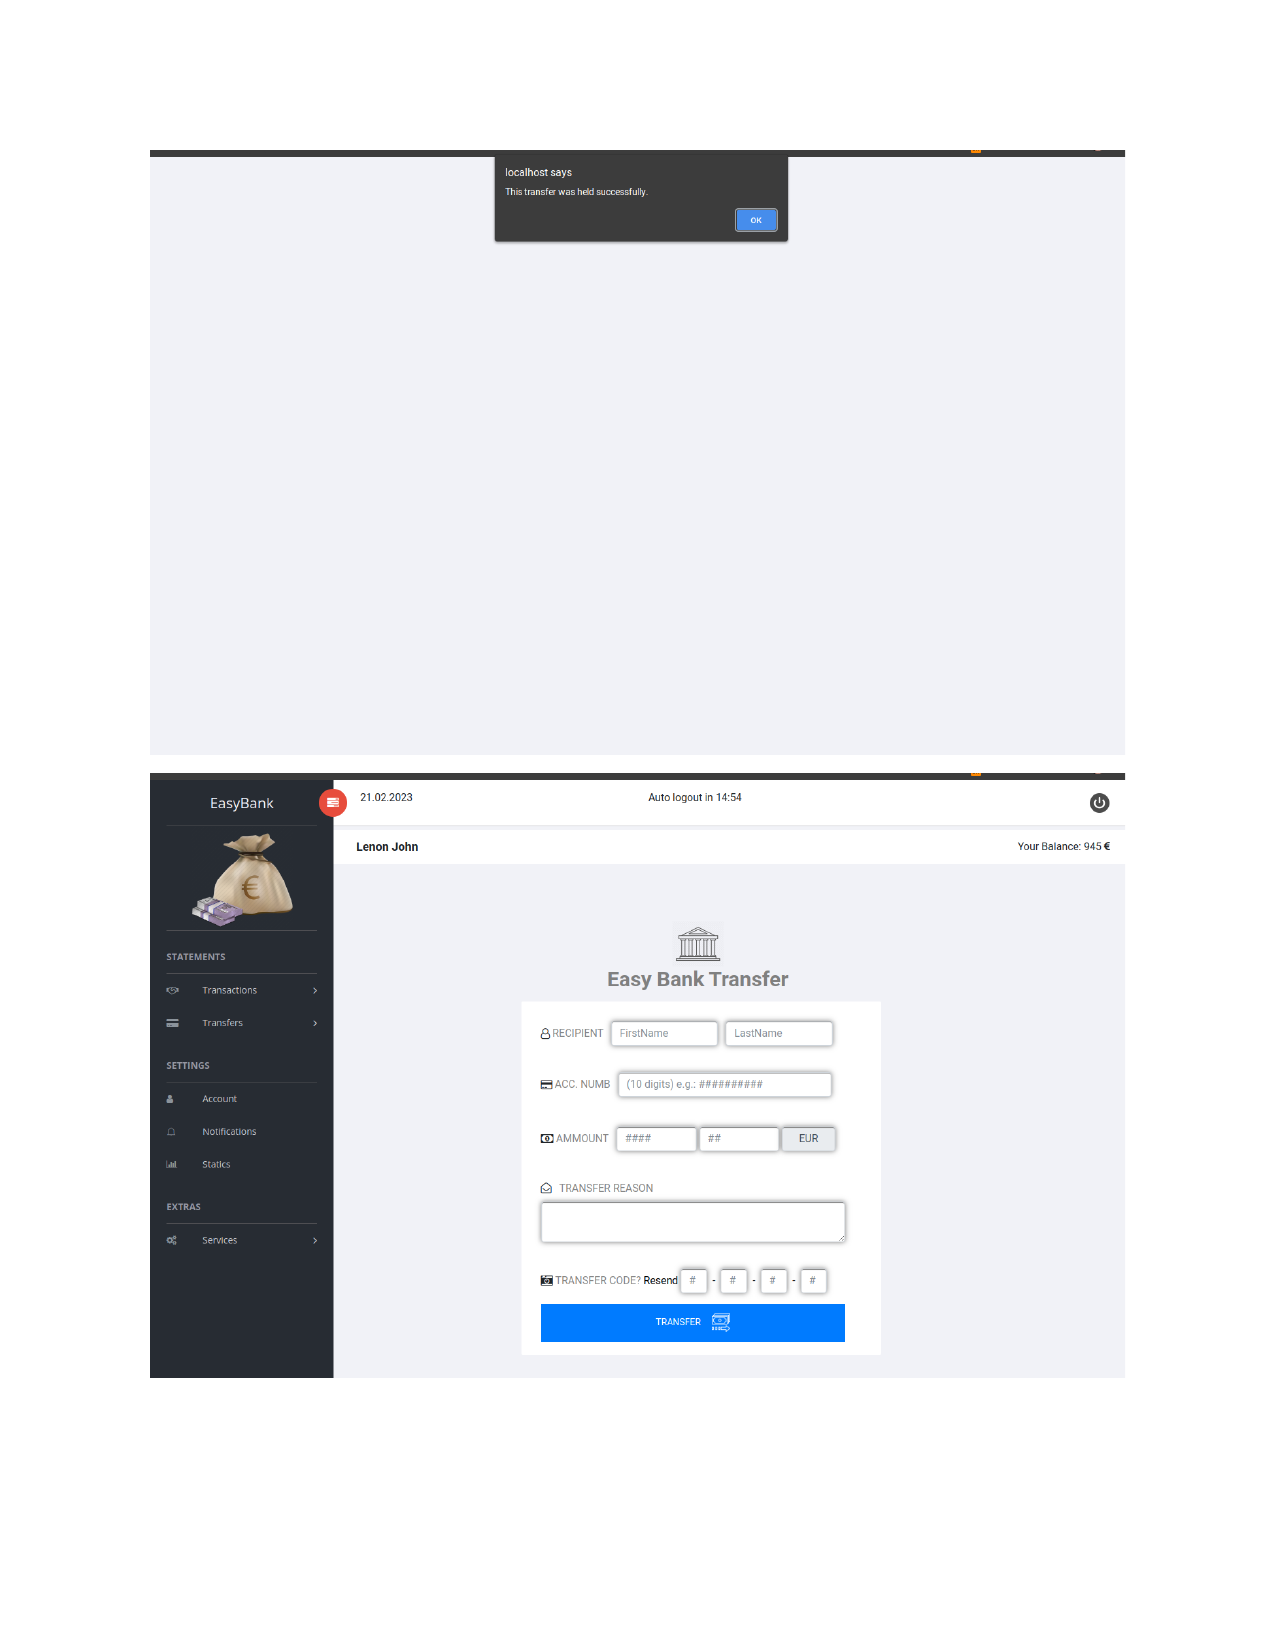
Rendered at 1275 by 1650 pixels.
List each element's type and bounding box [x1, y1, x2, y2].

picture [150, 773, 1125, 1378]
picture [150, 150, 1125, 755]
